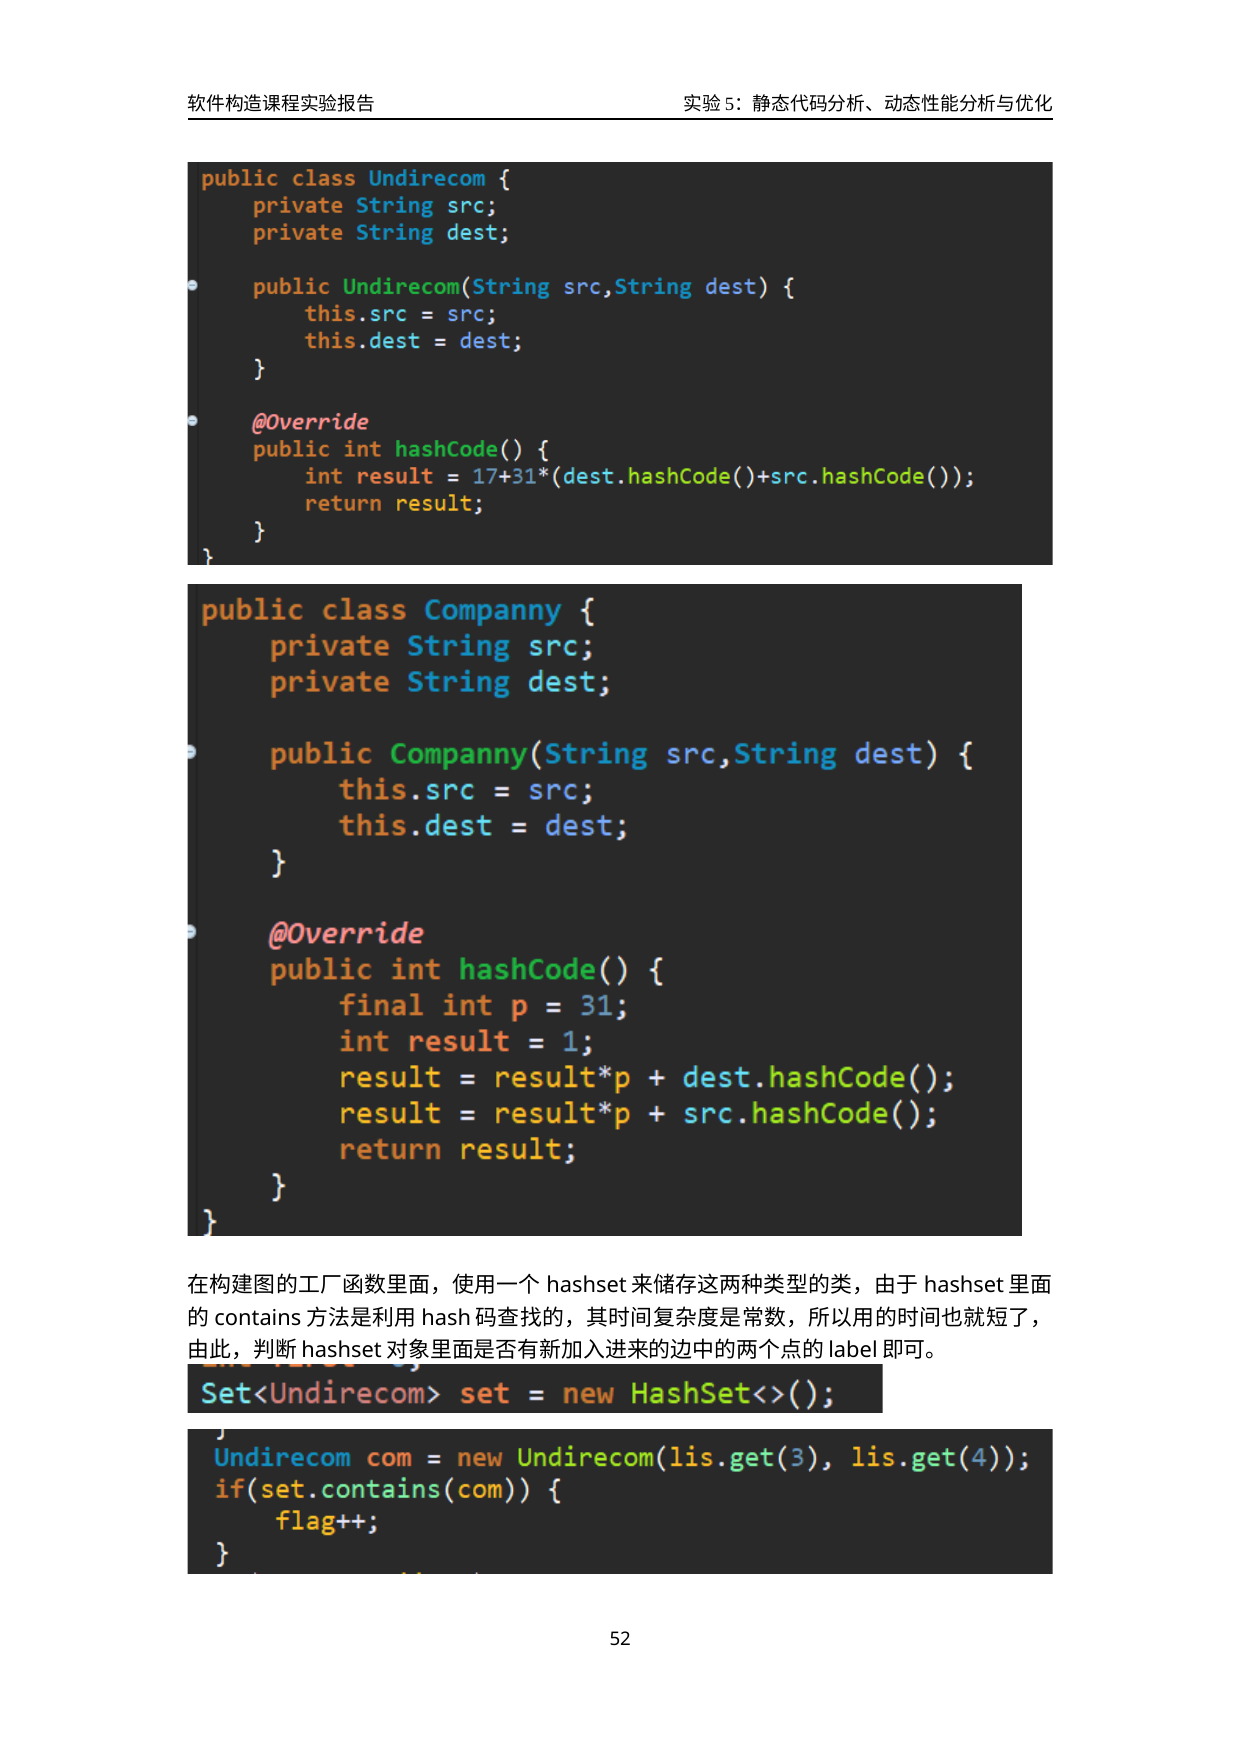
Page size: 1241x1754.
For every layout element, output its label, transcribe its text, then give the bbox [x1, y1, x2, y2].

picture [187, 1364, 883, 1413]
text 在构建图的工厂函数里面，使用一个hashset来储存这两种类型的类，由于hashset里面的contains方法是利用hash码查找的，其时间复杂度是常数，所以用的时间也就短了，由此，判断hashset对象里面是否有新加入进来的边中的两个点的label即可。 [187, 1267, 1053, 1364]
picture [187, 1429, 1053, 1574]
picture [187, 584, 1022, 1236]
picture [187, 162, 1053, 565]
